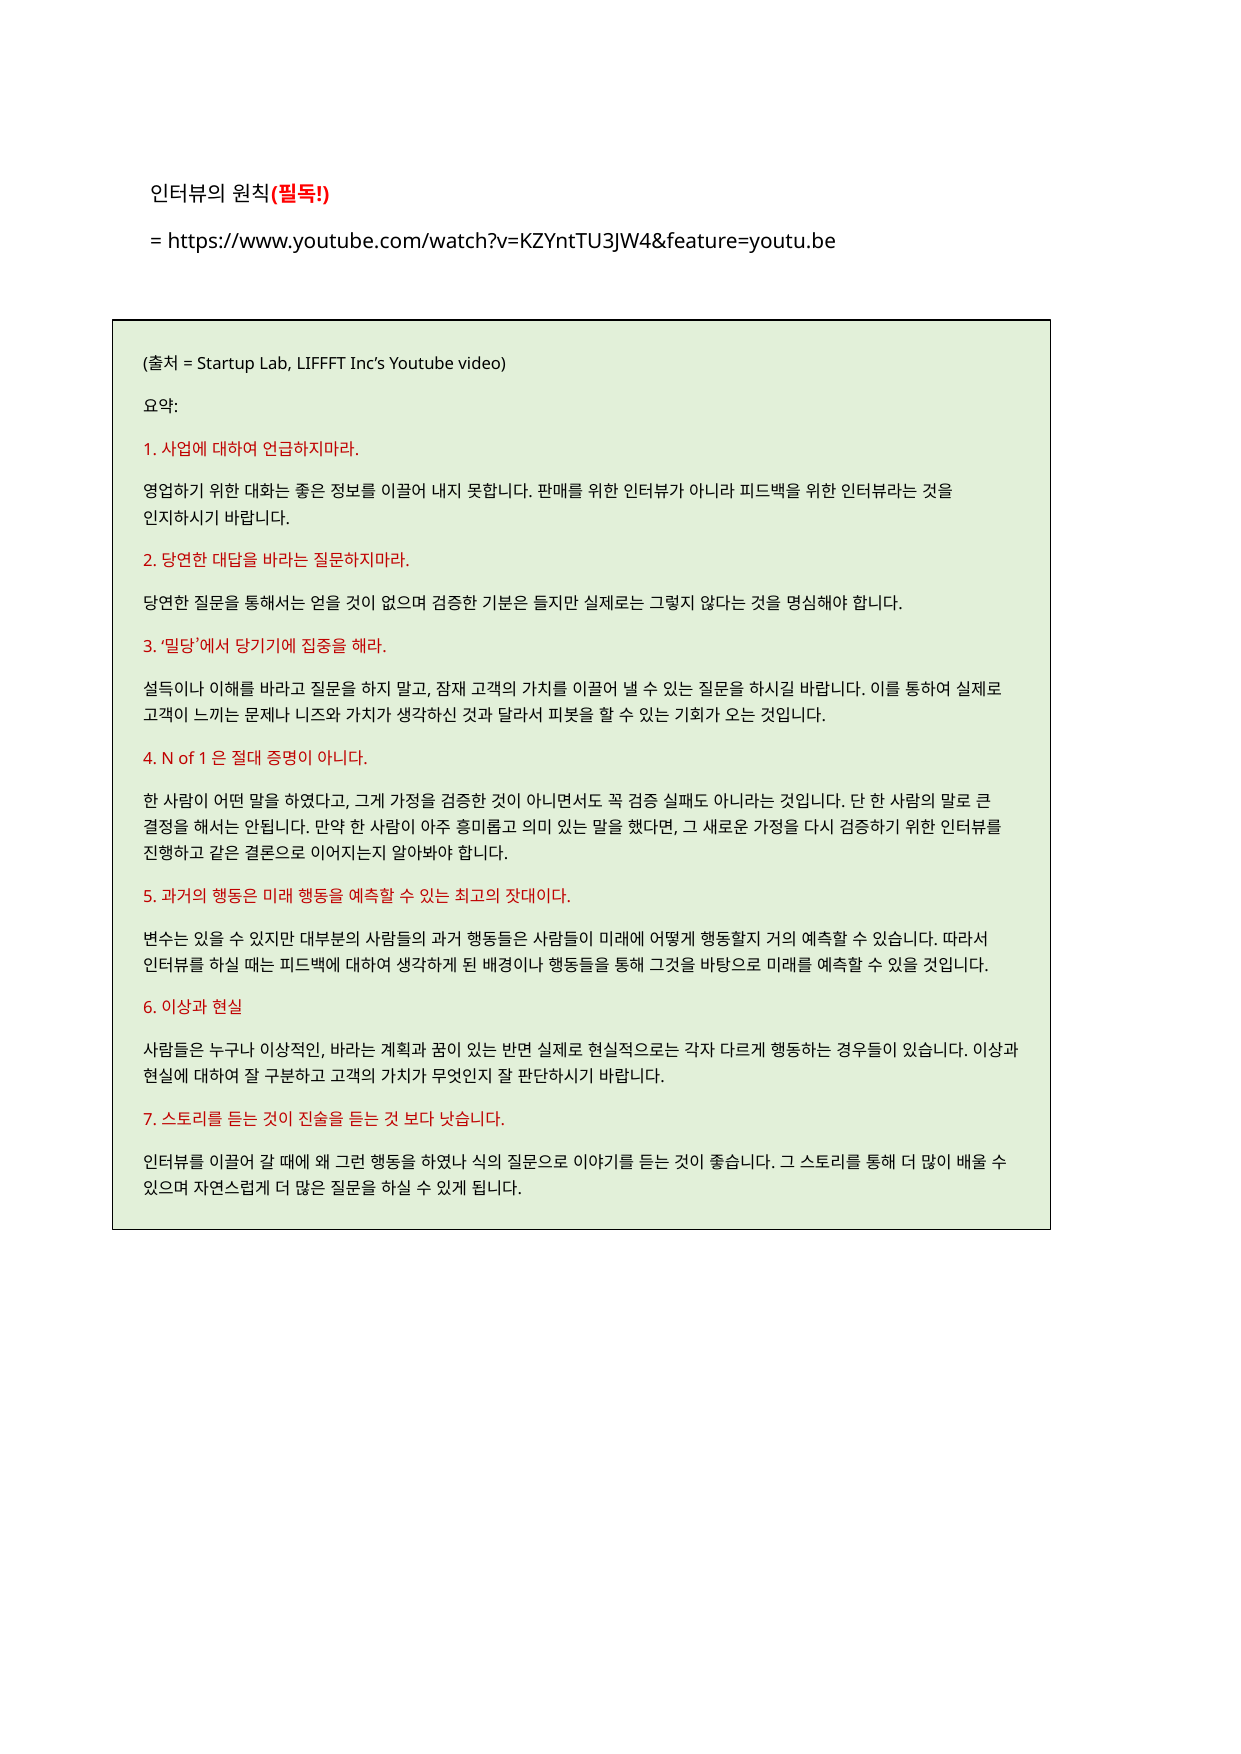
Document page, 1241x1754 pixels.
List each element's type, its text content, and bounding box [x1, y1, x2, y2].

text = https://www.youtube.com/watch?v=KZYntTU3JW4&feature=youtu.be [150, 227, 1090, 255]
subtitle 인터뷰의 원칙(필독!) [150, 177, 1090, 207]
